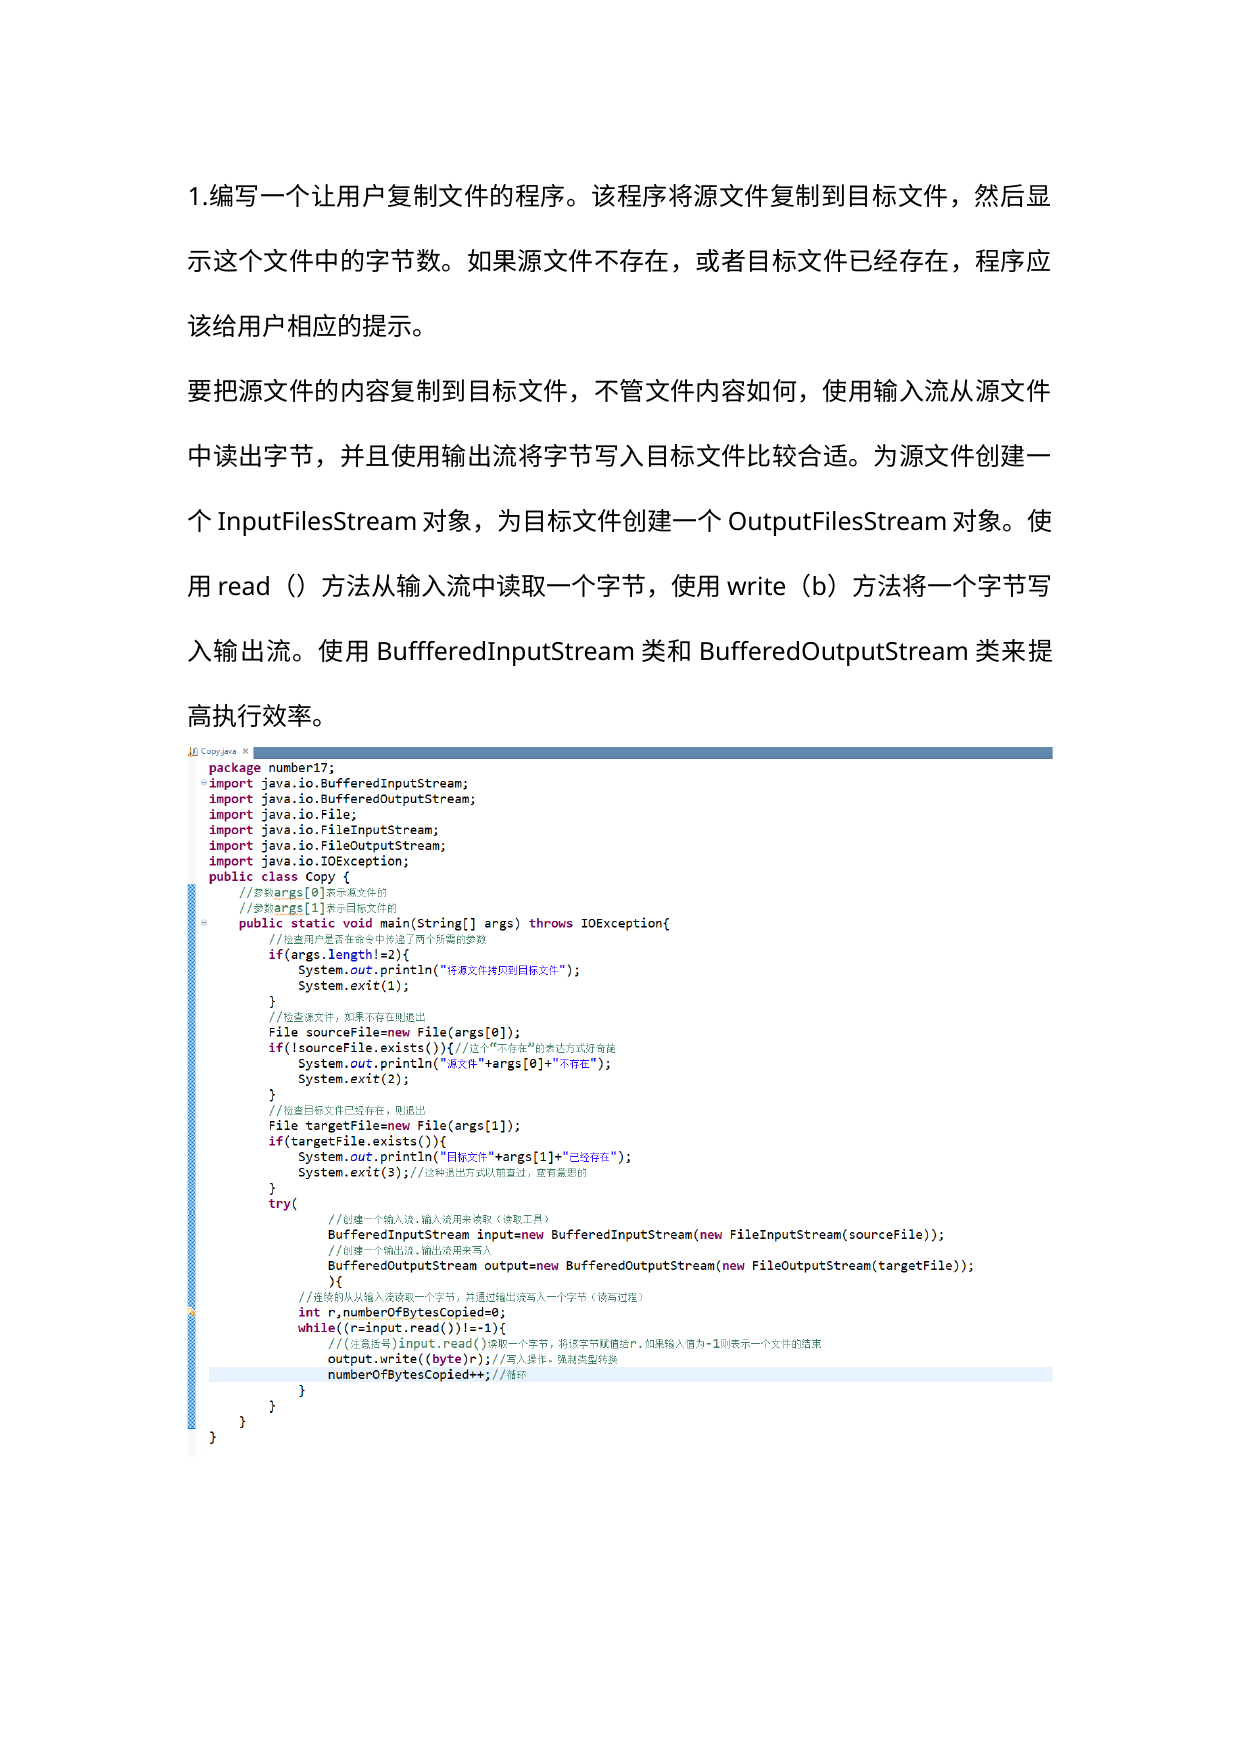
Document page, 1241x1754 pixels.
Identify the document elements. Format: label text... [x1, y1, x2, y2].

text 1.编写一个让用户复制文件的程序。该程序将源文件复制到目标文件，然后显示这个文件中的字节数。如果源文件不存在，或者目标文件已经存在，程序应该给用户相应的提示。 [187, 162, 1053, 357]
text 要把源文件的内容复制到目标文件，不管文件内容如何，使用输入流从源文件中读出字节，并且使用输出流将字节写入目标文件比较合适。为源文件创建一个InputFilesStream对象，为目标文件创建一个OutputFilesStream对象。使用read（）方法从输入流中读取一个字节，使用write（b）方法将一个字节写入输出流。使用BuffferedInputStream类和BufferedOutputStream类来提高执行效率。 [187, 357, 1053, 747]
picture [187, 747, 1053, 1457]
